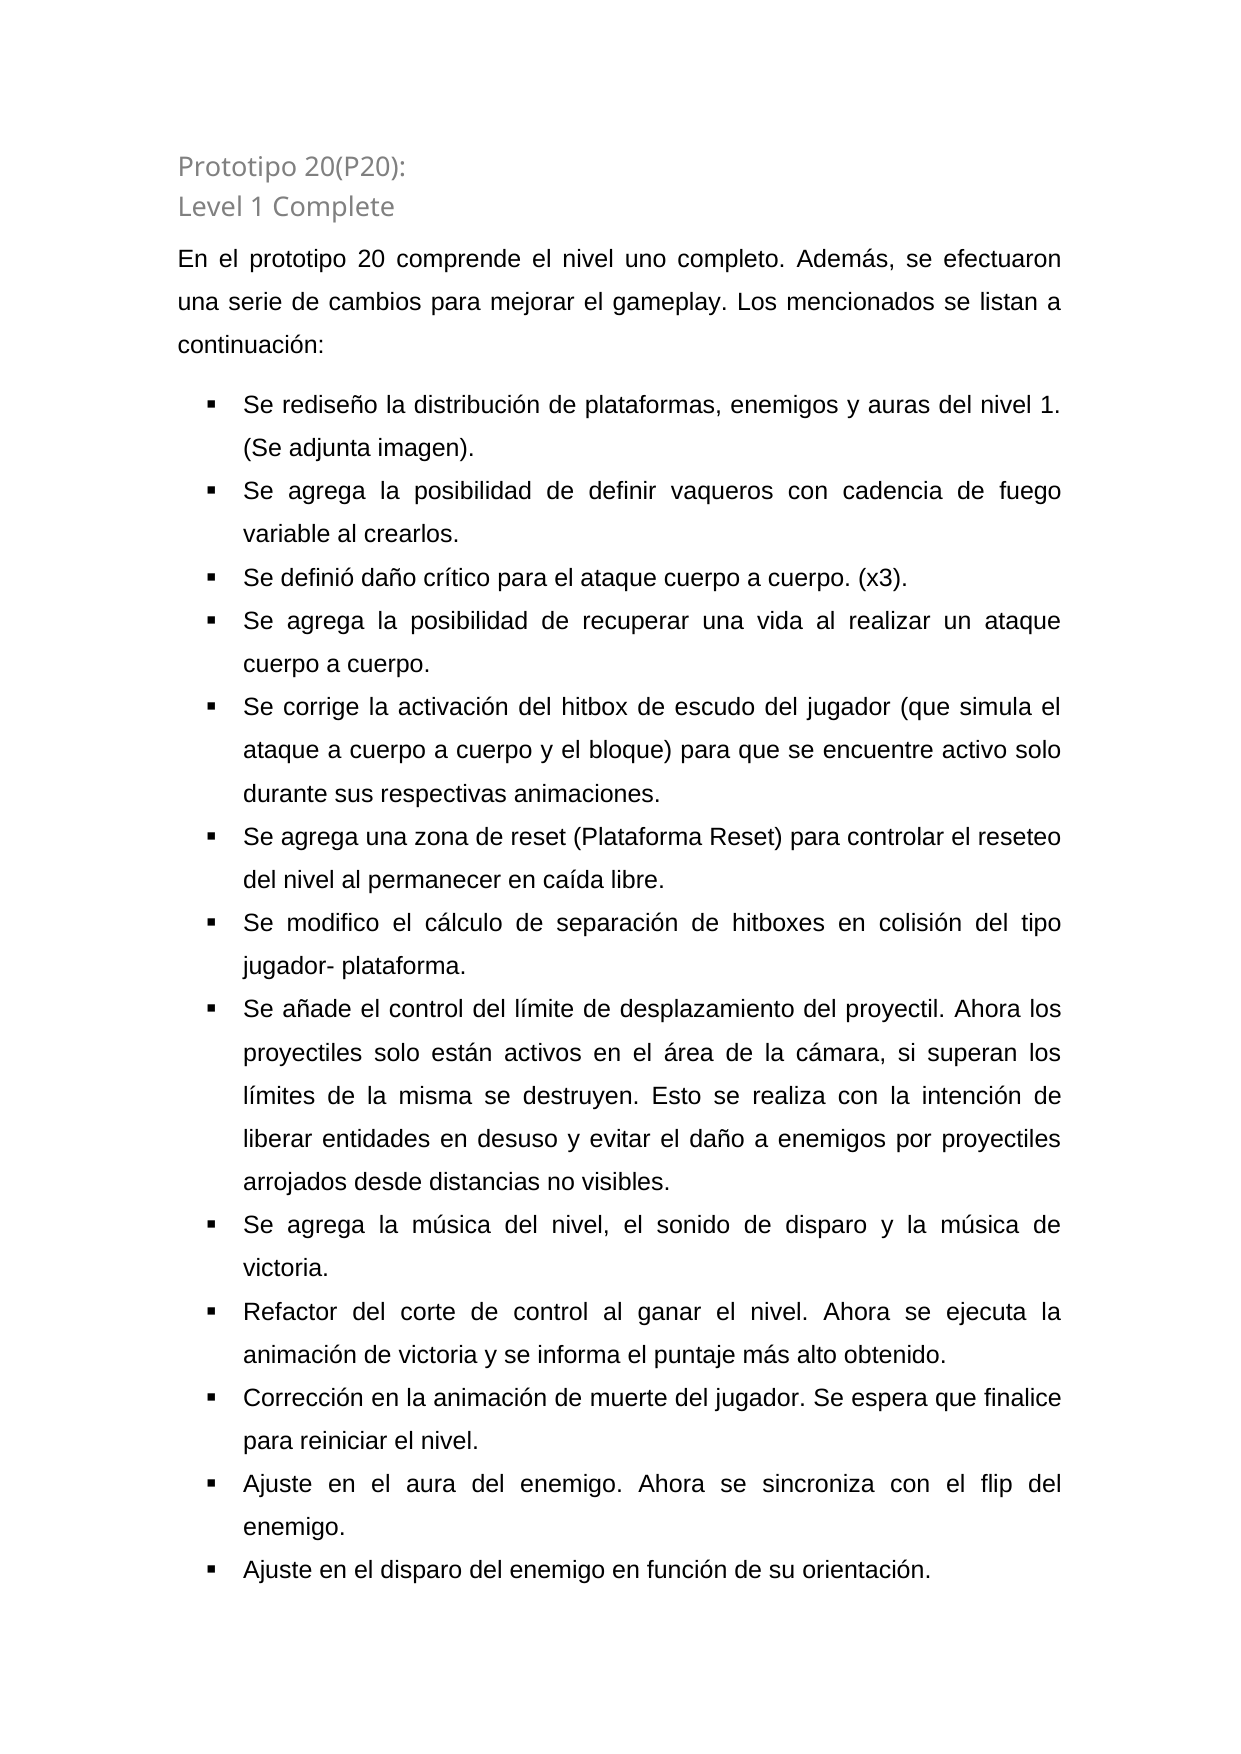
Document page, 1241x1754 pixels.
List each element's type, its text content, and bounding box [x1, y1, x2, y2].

list Se rediseño la distribución de plataformas, enemigos y auras del nivel 1. (Se adjunta imagen). [205, 390, 1063, 462]
list Se definió daño crítico para el ataque cuerpo a cuerpo. (x3). [205, 563, 1063, 591]
list Se agrega la posibilidad de definir vaqueros con cadencia de fuego variable al crearlos. [205, 476, 1063, 548]
list Se corrige la activación del hitbox de escudo del jugador (que simula el ataque a cuerpo a cuerpo y el bloque) para que se encuentre activo solo durante sus respectivas animaciones. [205, 692, 1063, 807]
list Refactor del corte de control al ganar el nivel. Ahora se ejecuta la animación de victoria y se informa el puntaje más alto obtenido. [205, 1296, 1063, 1368]
list Se agrega una zona de reset (Plataforma Reset) para controlar el reseteo del nivel al permanecer en caída libre. [205, 822, 1063, 894]
text Level 1 Complete [177, 187, 1063, 224]
text En el prototipo 20 comprende el nivel uno completo. Además, se efectuaron una serie de cambios para mejorar el gameplay. Los mencionados se listan a continuación: [177, 244, 1063, 359]
list Se añade el control del límite de desplazamiento del proyectil. Ahora los proyectiles solo están activos en el área de la cámara, si superan los límites de la misma se destruyen. Esto se realiza con la intención de liberar entidades en desuso y evitar el daño a enemigos por proyectiles arrojados desde distancias no visibles. [205, 994, 1063, 1196]
list Ajuste en el aura del enemigo. Ahora se sincroniza con el flip del enemigo. [205, 1469, 1063, 1541]
list Ajuste en el disparo del enemigo en función de su orientación. [205, 1556, 1063, 1584]
list Corrección en la animación de muerte del jugador. Se espera que finalice para reiniciar el nivel. [205, 1383, 1063, 1455]
list Se agrega la música del nivel, el sonido de disparo y la música de victoria. [205, 1210, 1063, 1282]
subtitle Prototipo 20(P20): [177, 148, 1063, 184]
list Se agrega la posibilidad de recuperar una vida al realizar un ataque cuerpo a cuerpo. [205, 606, 1063, 678]
list Se modifico el cálculo de separación de hitboxes en colisión del tipo jugador- plataforma. [205, 908, 1063, 980]
